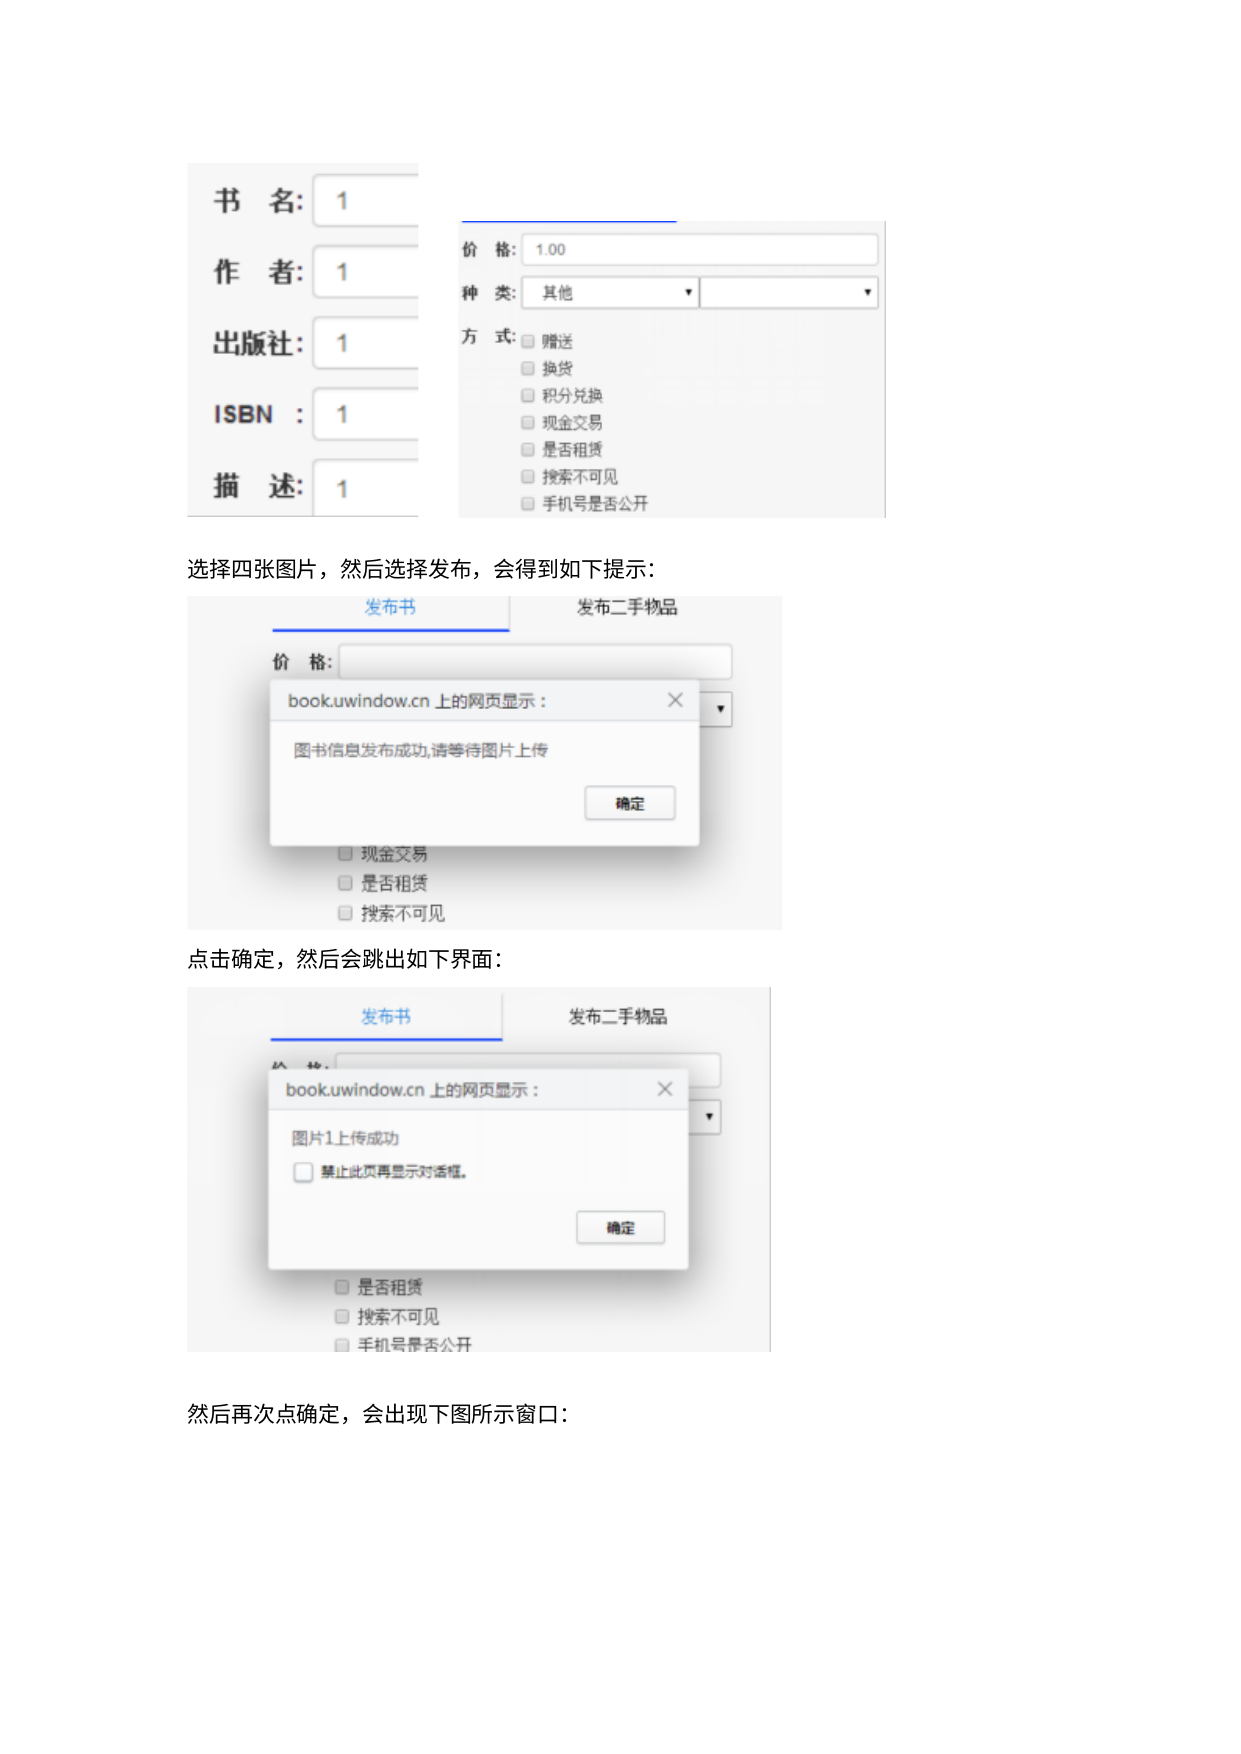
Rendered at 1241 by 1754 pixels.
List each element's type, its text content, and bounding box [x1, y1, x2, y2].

picture [187, 987, 772, 1352]
picture [187, 596, 783, 930]
picture [458, 221, 887, 518]
text 选择四张图片，然后选择发布，会得到如下提示： [187, 552, 1053, 584]
text 点击确定，然后会跳出如下界面： [187, 942, 1053, 974]
picture [187, 163, 419, 518]
text 然后再次点确定，会出现下图所示窗口： [187, 1397, 1053, 1429]
